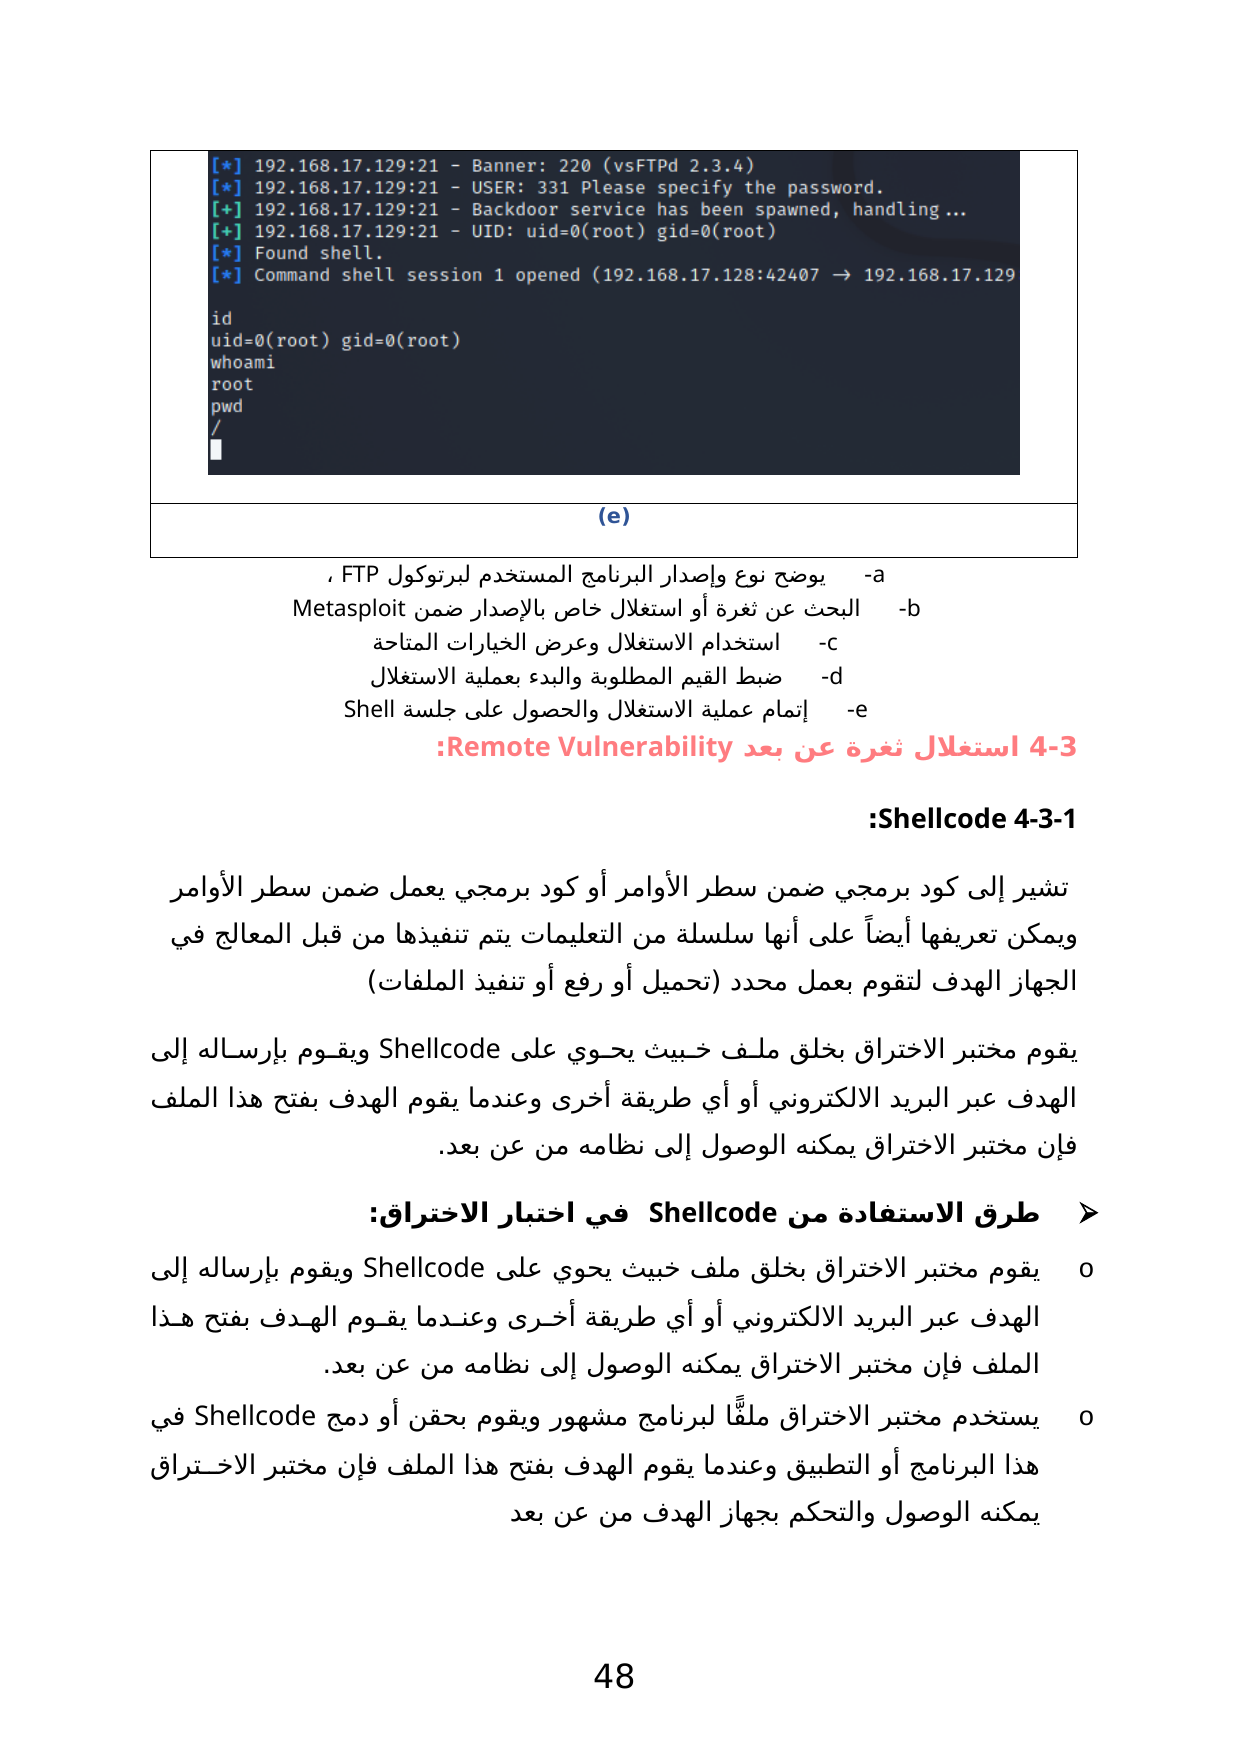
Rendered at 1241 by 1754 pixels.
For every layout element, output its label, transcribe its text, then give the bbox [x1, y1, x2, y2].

list ضبط القيم المطلوبة والبدء بعملية الاستغلال [150, 659, 1041, 691]
text تشير إلى كود برمجي ضمن سطر الأوامر أو كود برمجي يعمل ضمن سطر الأوامر ويمكن تعريفها أيضاً على أنها سلسلة من التعليمات يتم تنفيذها من قبل المعالج في الجهاز الهدف لتقوم بعمل محدد (تحميل أو رفع أو تنفيذ الملفات) [150, 871, 1078, 997]
list طرق الاستفادة من Shellcode في اختبار الاختراق: [150, 1193, 1078, 1230]
text Shellcode 4-3-1: [150, 799, 1078, 836]
text يقوم مختبر الاختراق بخلق ملف خبيث يحوي على Shellcode ويقوم بإرساله إلى الهدف عبر البريد الالكتروني أو أي طريقة أخرى وعندما يقوم الهدف بفتح هذا الملف فإن مختبر الاختراق يمكنه الوصول إلى نظامه من عن بعد. [150, 1029, 1078, 1161]
list يوضح نوع وإصدار البرنامج المستخدم لبرتوكول FTP ، [150, 558, 1041, 589]
list يقوم مختبر الاختراق بخلق ملف خبيث يحوي على Shellcode ويقوم بإرساله إلى الهدف عبر البريد الالكتروني أو أي طريقة أخرى وعندما يقوم الهدف بفتح هذا الملف فإن مختبر الاختراق يمكنه الوصول إلى نظامه من عن بعد. [150, 1249, 1078, 1380]
list استخدام الاستغلال وعرض الخيارات المتاحة [150, 626, 1041, 657]
list يستخدم مختبر الاختراق ملفًّا لبرنامج مشهور ويقوم بحقن أو دمج Shellcode في هذا البرنامج أو التطبيق وعندما يقوم الهدف بفتح هذا الملف فإن مختبر الاختراق يمكنه الوصول والتحكم بجهاز الهدف من عن بعد [150, 1396, 1078, 1528]
list البحث عن ثغرة أو استغلال خاص بالإصدار ضمن Metasploit [150, 592, 1041, 623]
list 4-3 استغلال ثغرة عن بعد Remote Vulnerability: [150, 727, 1078, 764]
table_cell [151, 151, 1077, 503]
list إتمام عملية الاستغلال والحصول على جلسة Shell [150, 693, 1041, 724]
table_cell (e) [151, 504, 1077, 557]
